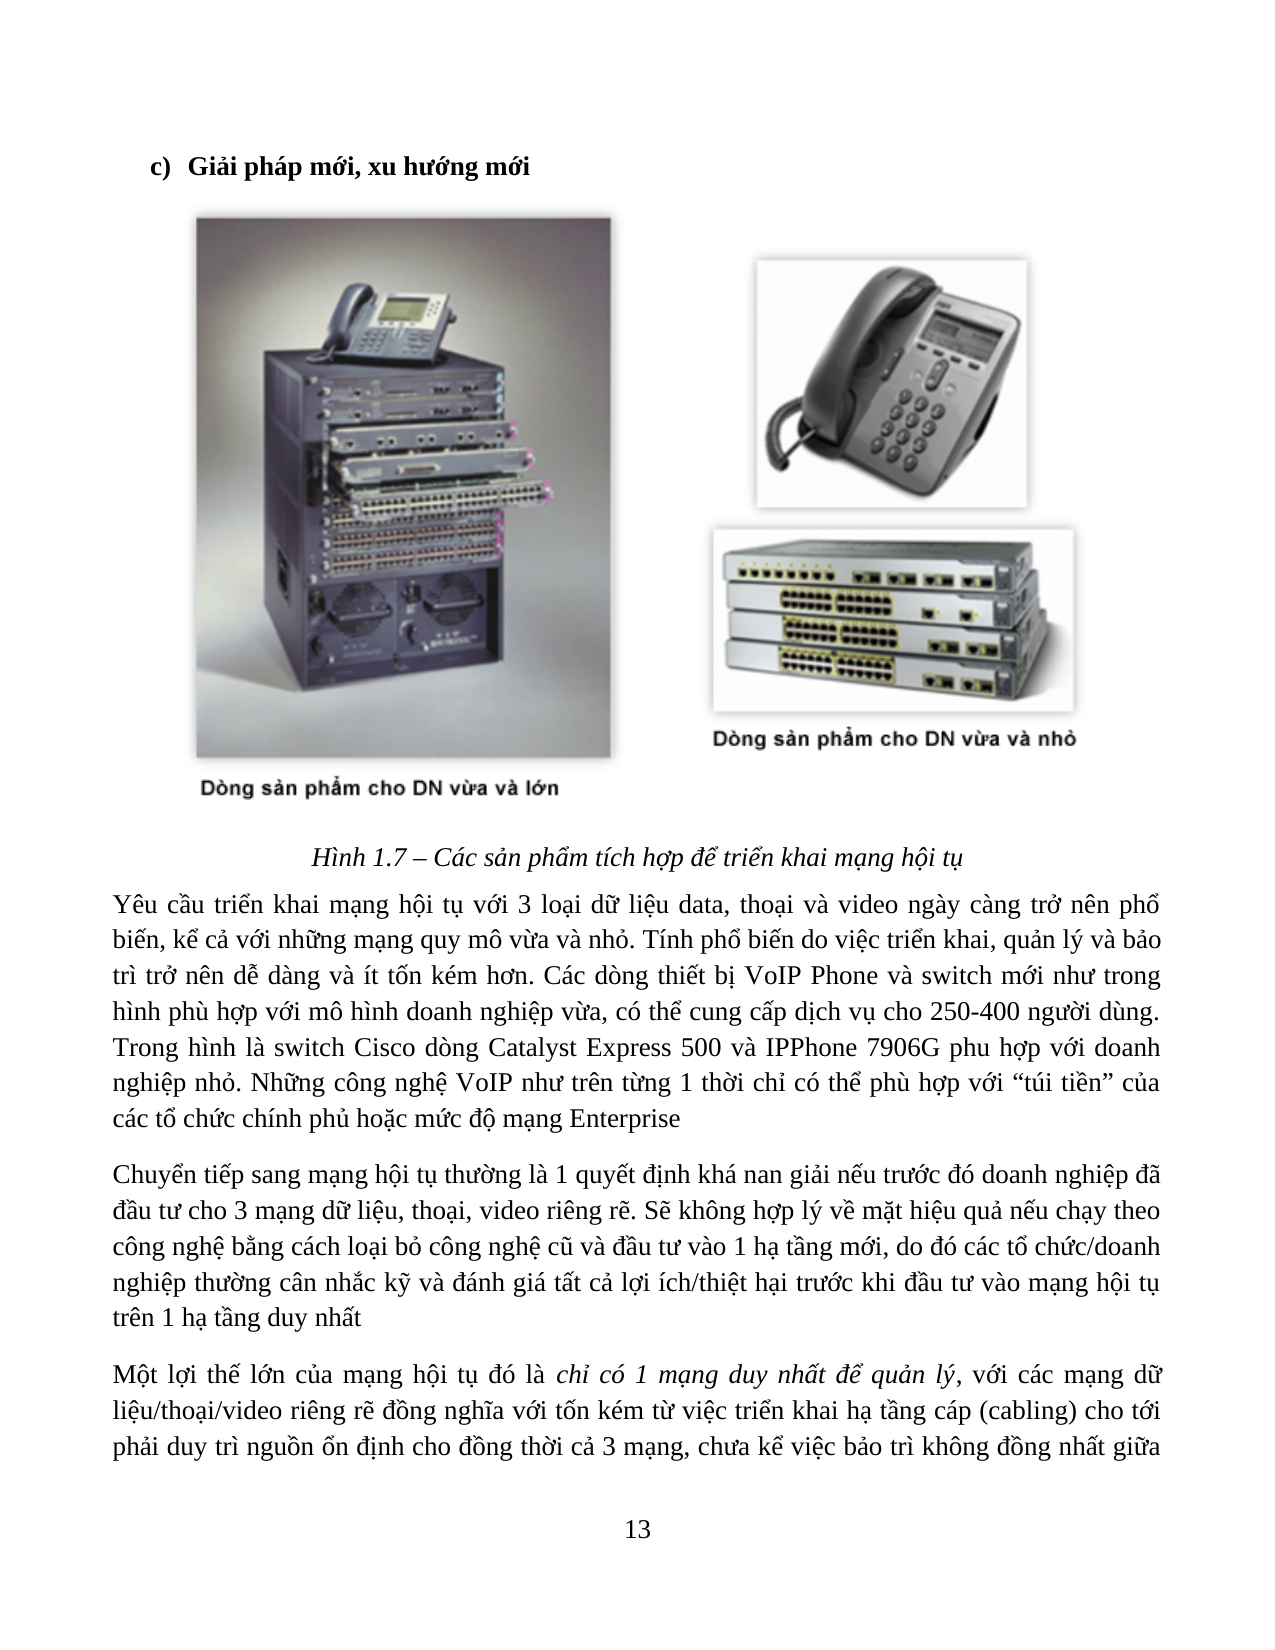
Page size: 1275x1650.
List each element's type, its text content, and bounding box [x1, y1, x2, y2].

text Yêu cầu triển khai mạng hội tụ với 3 loại dữ liệu data, thoại và video ngày càng trở nên phổ biến, kể cả với những mạng quy mô vừa và nhỏ. Tính phổ biến do việc triển khai, quản lý và bảo trì trở nên dễ dàng và ít tốn kém hơn. Các dòng thiết bị VoIP Phone và switch mới như trong hình phù hợp với mô hình doanh nghiệp vừa, có thể cung cấp dịch vụ cho 250-400 người dùng. Trong hình là switch Cisco dòng Catalyst Express 500 và IPPhone 7906G phu hợp với doanh nghiệp nhỏ. Những công nghệ VoIP như trên từng 1 thời chỉ có thể phù hợp với “túi tiền” của các tổ chức chính phủ hoặc mức độ mạng Enterprise [112, 888, 1162, 1133]
text Hình 1.7 – Các sản phẩm tích hợp để triển khai mạng hội tụ [112, 841, 1162, 872]
text Chuyển tiếp sang mạng hội tụ thường là 1 quyết định khá nan giải nếu trước đó doanh nghiệp đã đầu tư cho 3 mạng dữ liệu, thoại, video riêng rẽ. Sẽ không hợp lý về mặt hiệu quả nếu chạy theo công nghệ bằng cách loại bỏ công nghệ cũ và đầu tư vào 1 hạ tầng mới, do đó các tổ chức/doanh nghiệp thường cân nhắc kỹ và đánh giá tất cả lợi ích/thiệt hại trước khi đầu tư vào mạng hội tụ trên 1 hạ tầng duy nhất [112, 1159, 1162, 1333]
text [112, 1358, 1162, 1461]
picture [176, 198, 1099, 816]
subtitle Giải pháp mới, xu hướng mới [150, 150, 1162, 181]
